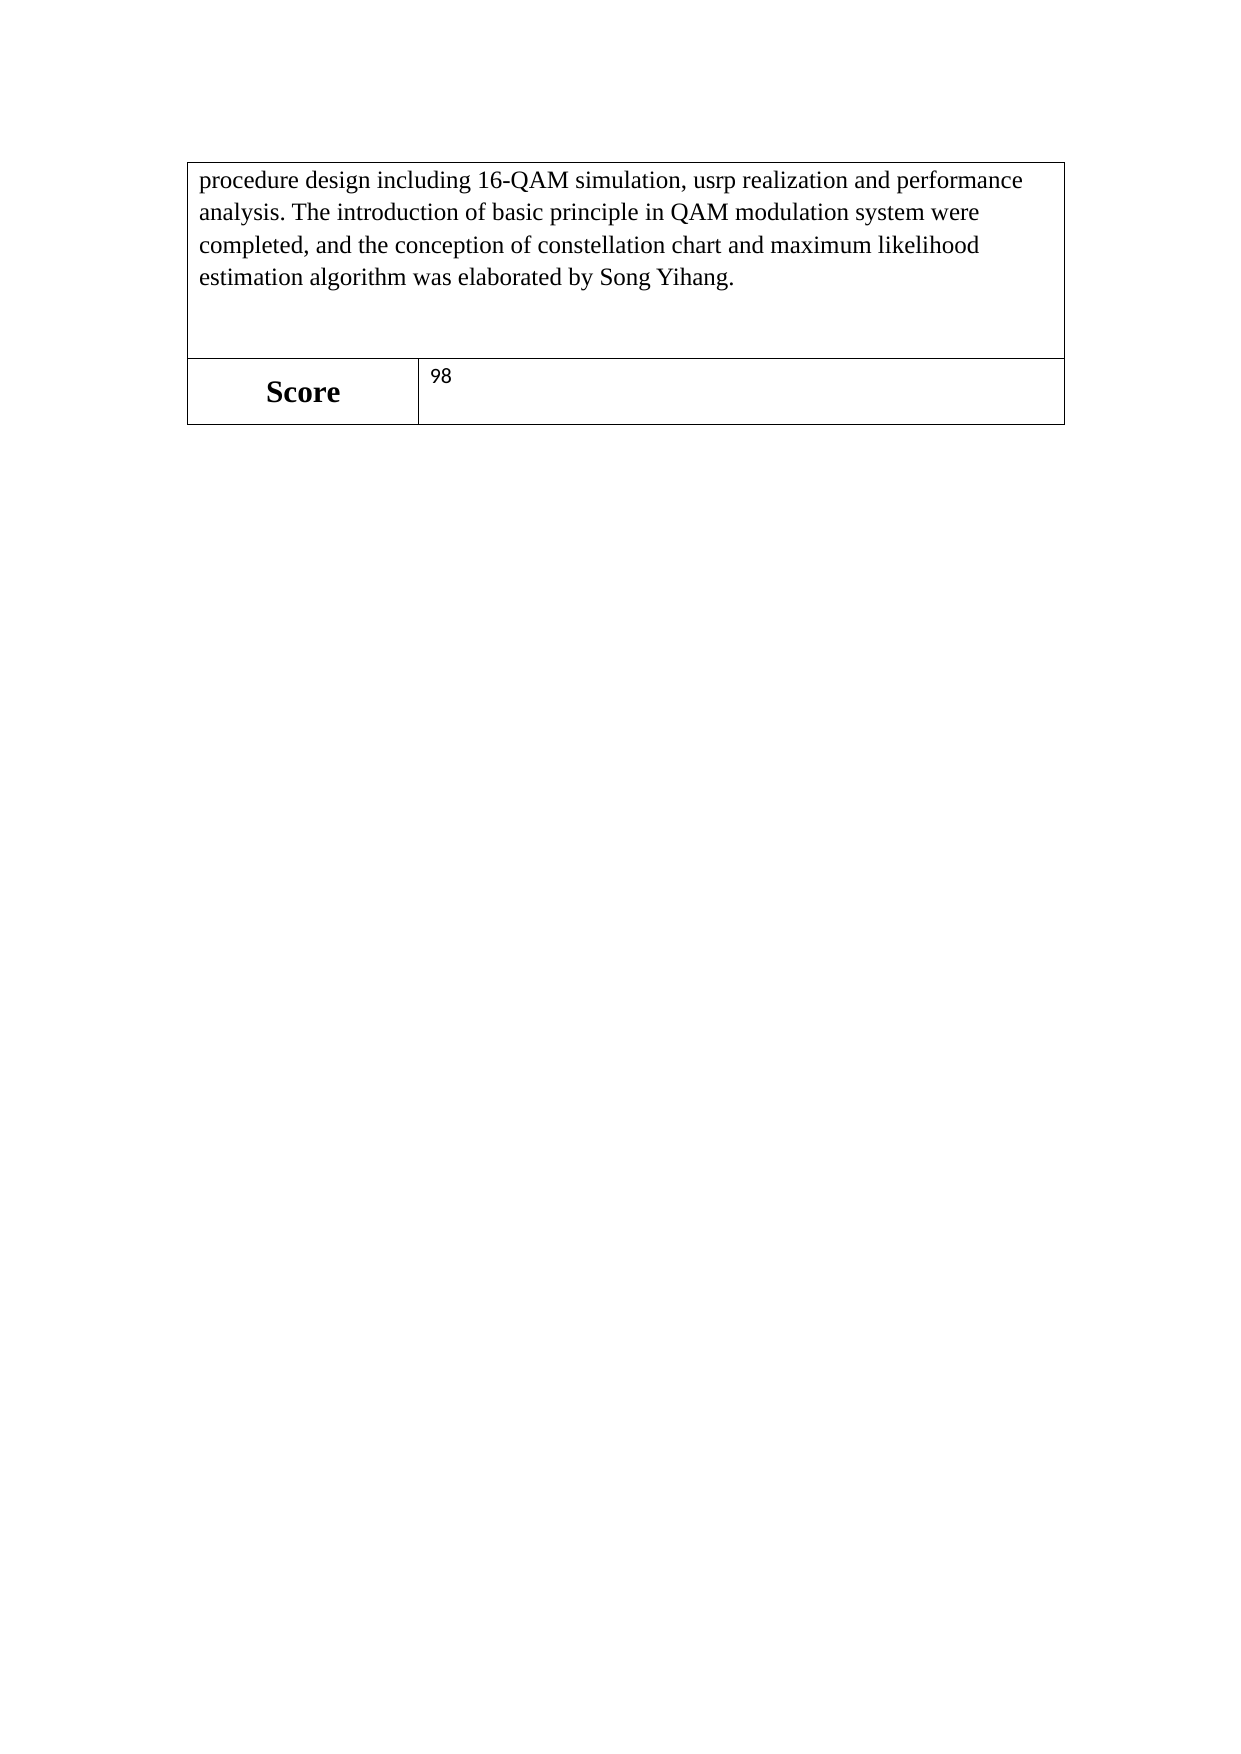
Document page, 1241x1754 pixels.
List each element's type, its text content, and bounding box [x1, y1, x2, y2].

table_cell 98 [419, 359, 1064, 424]
table_cell Score [188, 359, 418, 424]
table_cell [188, 163, 1064, 358]
